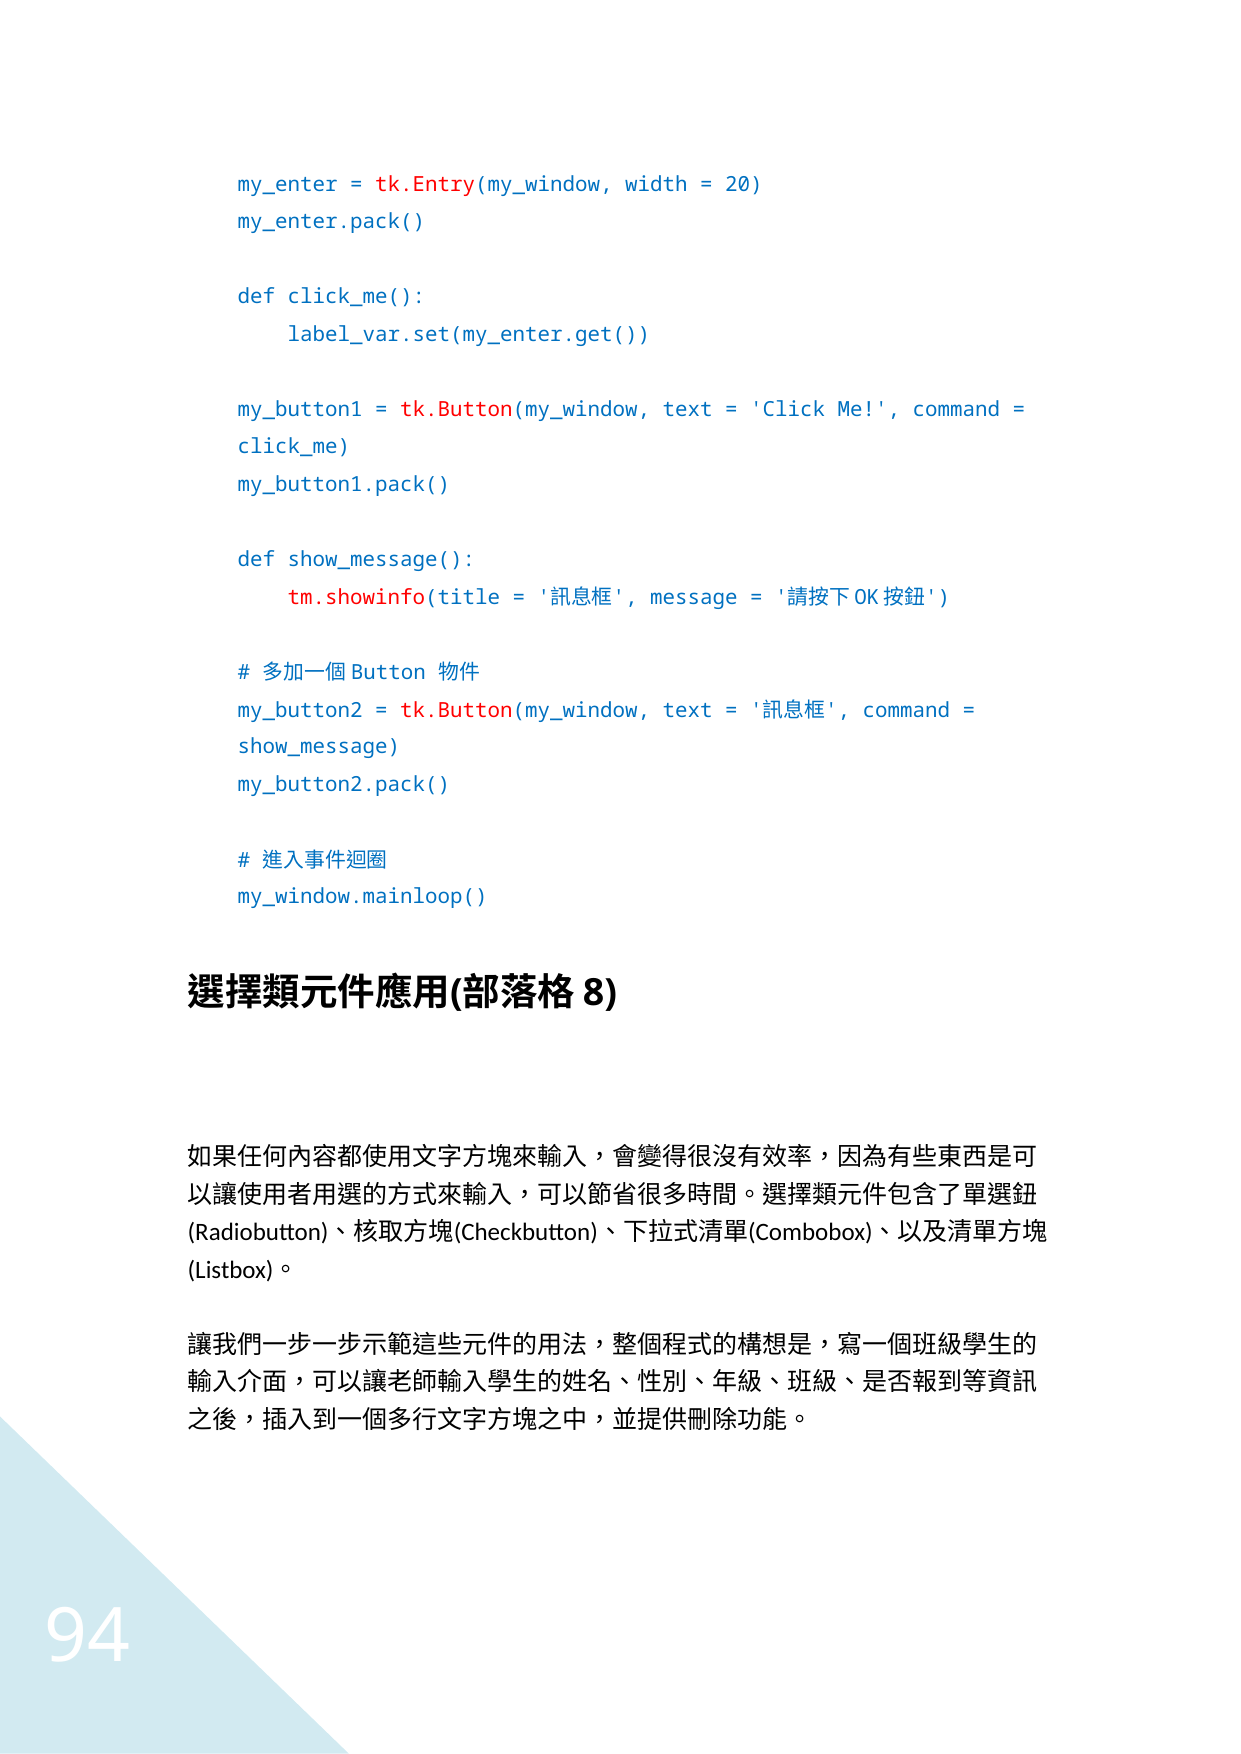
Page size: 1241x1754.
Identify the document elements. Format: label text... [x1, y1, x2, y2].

list def show_message(): [237, 539, 1053, 577]
text 讓我們一步一步示範這些元件的用法，整個程式的構想是，寫一個班級學生的輸入介面，可以讓老師輸入學生的姓名、性別、年級、班級、是否報到等資訊之後，插入到一個多行文字方塊之中，並提供刪除功能。 [187, 1323, 1053, 1436]
list my_button2 = tk.Button(my_window, text = '訊息框', command = show_message) [237, 689, 1053, 764]
subtitle 選擇類元件應用(部落格8) [187, 952, 1053, 1027]
list my_window.mainloop() [237, 877, 1053, 914]
list label_var.set(my_enter.get()) [237, 314, 1053, 352]
list tm.showinfo(title = '訊息框', message = '請按下OK按鈕') [237, 577, 1053, 614]
list my_button2.pack() [237, 764, 1053, 802]
list # 多加一個 Button 物件 [237, 652, 1053, 689]
list my_enter.pack() [237, 202, 1053, 239]
list def click_me(): [237, 277, 1053, 314]
list # 進入事件迴圈 [237, 839, 1053, 877]
list my_enter = tk.Entry(my_window, width = 20) [237, 164, 1053, 202]
list my_button1 = tk.Button(my_window, text = 'Click Me!', command = click_me) [237, 389, 1053, 464]
list my_button1.pack() [237, 464, 1053, 502]
text 如果任何內容都使用文字方塊來輸入，會變得很沒有效率，因為有些東西是可以讓使用者用選的方式來輸入，可以節省很多時間。選擇類元件包含了單選鈕(Radiobutton)、核取方塊(Checkbutton)、下拉式清單(Combobox)、以及清單方塊(Listbox)。 [187, 1136, 1053, 1286]
